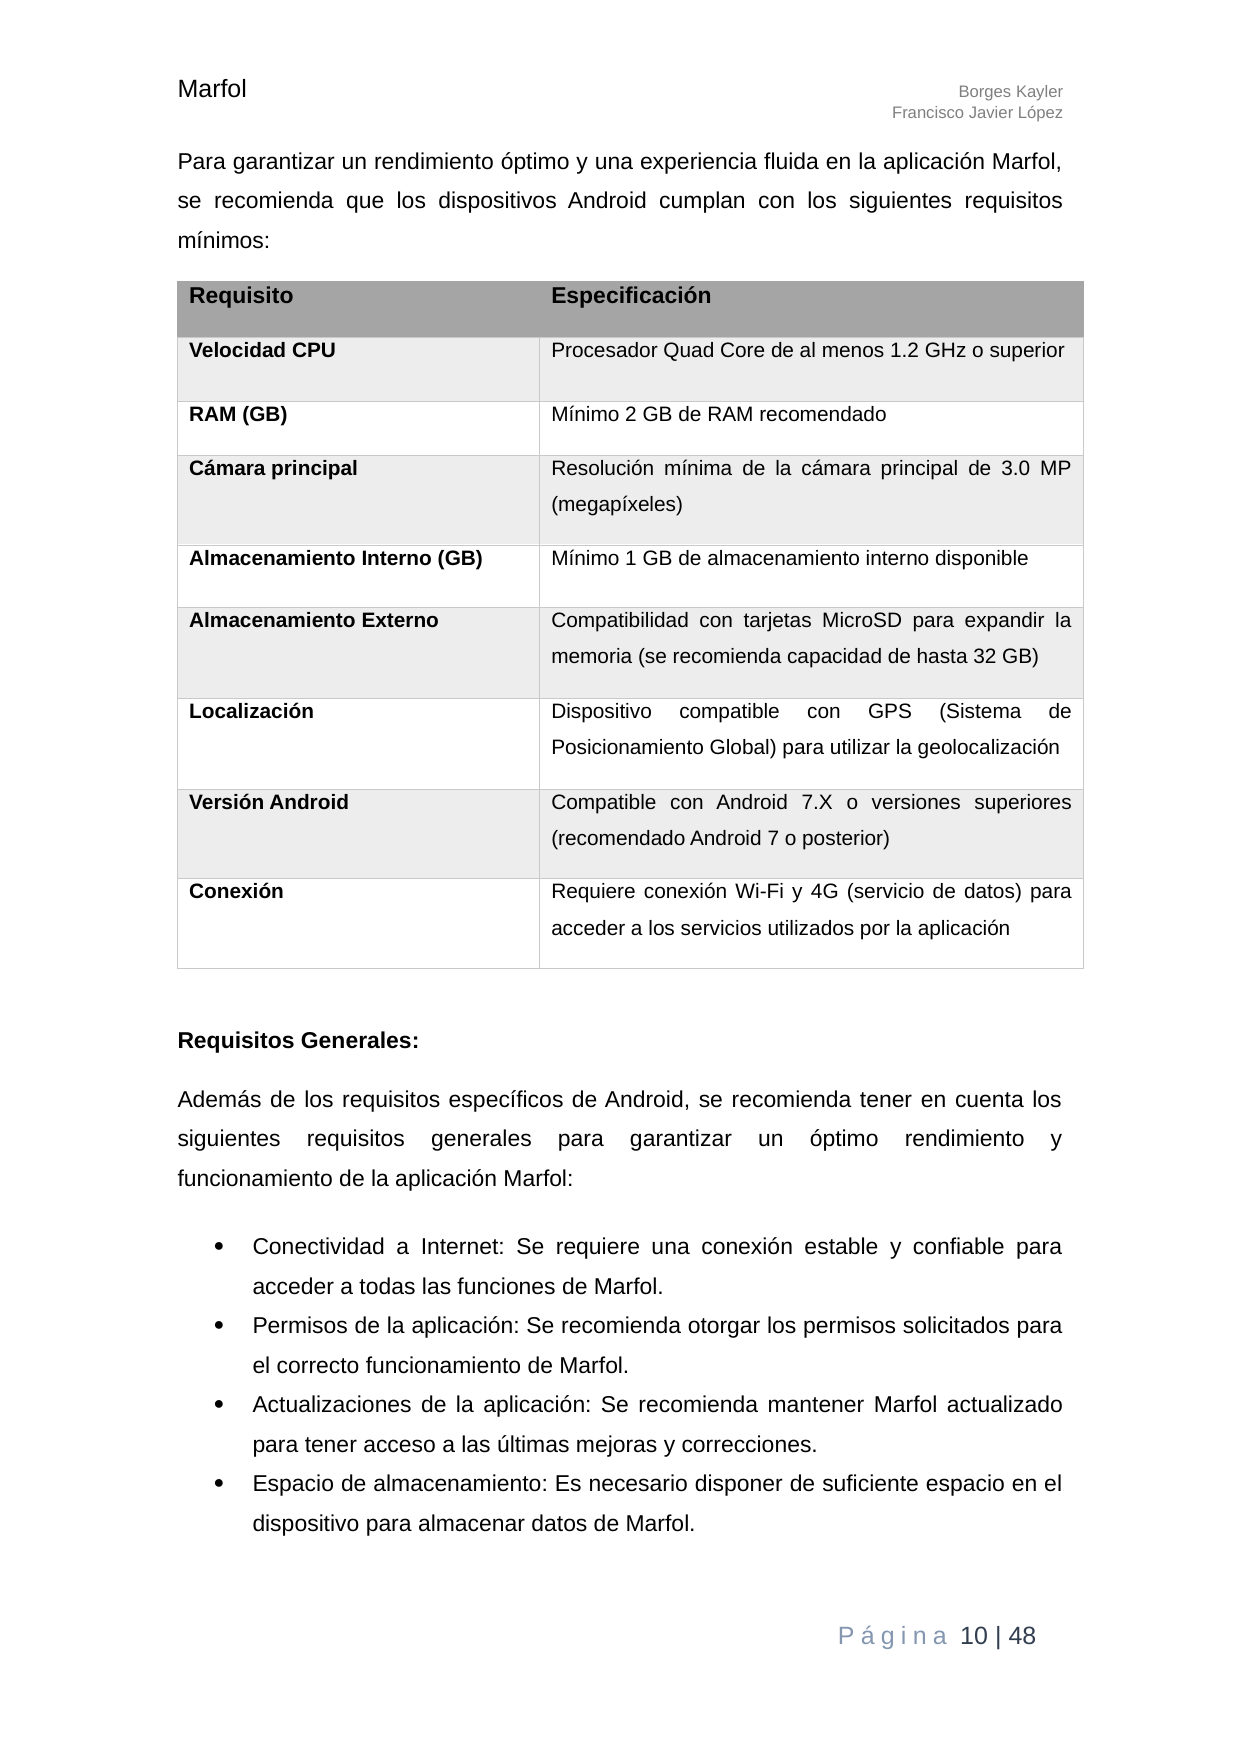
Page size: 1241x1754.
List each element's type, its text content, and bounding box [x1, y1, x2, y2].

table_cell Almacenamiento Interno (GB) [178, 546, 539, 607]
table_cell Compatibilidad con tarjetas MicroSD para expandir la memoria (se recomienda capacidad de hasta 32 GB) [540, 608, 1083, 698]
table_cell Versión Android [178, 790, 539, 878]
text Requisitos Generales: [177, 1027, 1063, 1053]
table_cell Requiere conexión Wi-Fi y 4G (servicio de datos) para acceder a los servicios utilizados por la aplicación [540, 879, 1083, 968]
table_cell Mínimo 2 GB de RAM recomendado [540, 402, 1083, 455]
text Además de los requisitos específicos de Android, se recomienda tener en cuenta los siguientes requisitos generales para garantizar un óptimo rendimiento y funcionamiento de la aplicación Marfol: [177, 1086, 1063, 1191]
table_cell RAM (GB) [178, 402, 539, 455]
table_cell Resolución mínima de la cámara principal de 3.0 MP (megapíxeles) [540, 456, 1083, 544]
table_cell Cámara principal [178, 456, 539, 544]
table_cell Conexión [178, 879, 539, 968]
table_cell Mínimo 1 GB de almacenamiento interno disponible [540, 546, 1083, 607]
text Para garantizar un rendimiento óptimo y una experiencia fluida en la aplicación Marfol, se recomienda que los dispositivos Android cumplan con los siguientes requisitos mínimos: [177, 148, 1063, 253]
table_cell Localización [178, 699, 539, 788]
table_cell Compatible con Android 7.X o versiones superiores (recomendado Android 7 o posterior) [540, 790, 1083, 878]
table_header Especificación [540, 282, 1083, 337]
table_cell Almacenamiento Externo [178, 608, 539, 698]
list Permisos de la aplicación: Se recomienda otorgar los permisos solicitados para el correcto funcionamiento de Marfol. [215, 1312, 1063, 1378]
table_cell Velocidad CPU [178, 338, 539, 401]
list Conectividad a Internet: Se requiere una conexión estable y confiable para acceder a todas las funciones de Marfol. [215, 1233, 1063, 1299]
list Actualizaciones de la aplicación: Se recomienda mantener Marfol actualizado para tener acceso a las últimas mejoras y correcciones. [215, 1391, 1063, 1457]
table_cell Procesador Quad Core de al menos 1.2 GHz o superior [540, 338, 1083, 401]
table_cell Dispositivo compatible con GPS (Sistema de Posicionamiento Global) para utilizar la geolocalización [540, 699, 1083, 788]
table_header Requisito [178, 282, 539, 337]
list Espacio de almacenamiento: Es necesario disponer de suficiente espacio en el dispositivo para almacenar datos de Marfol. [215, 1470, 1063, 1536]
